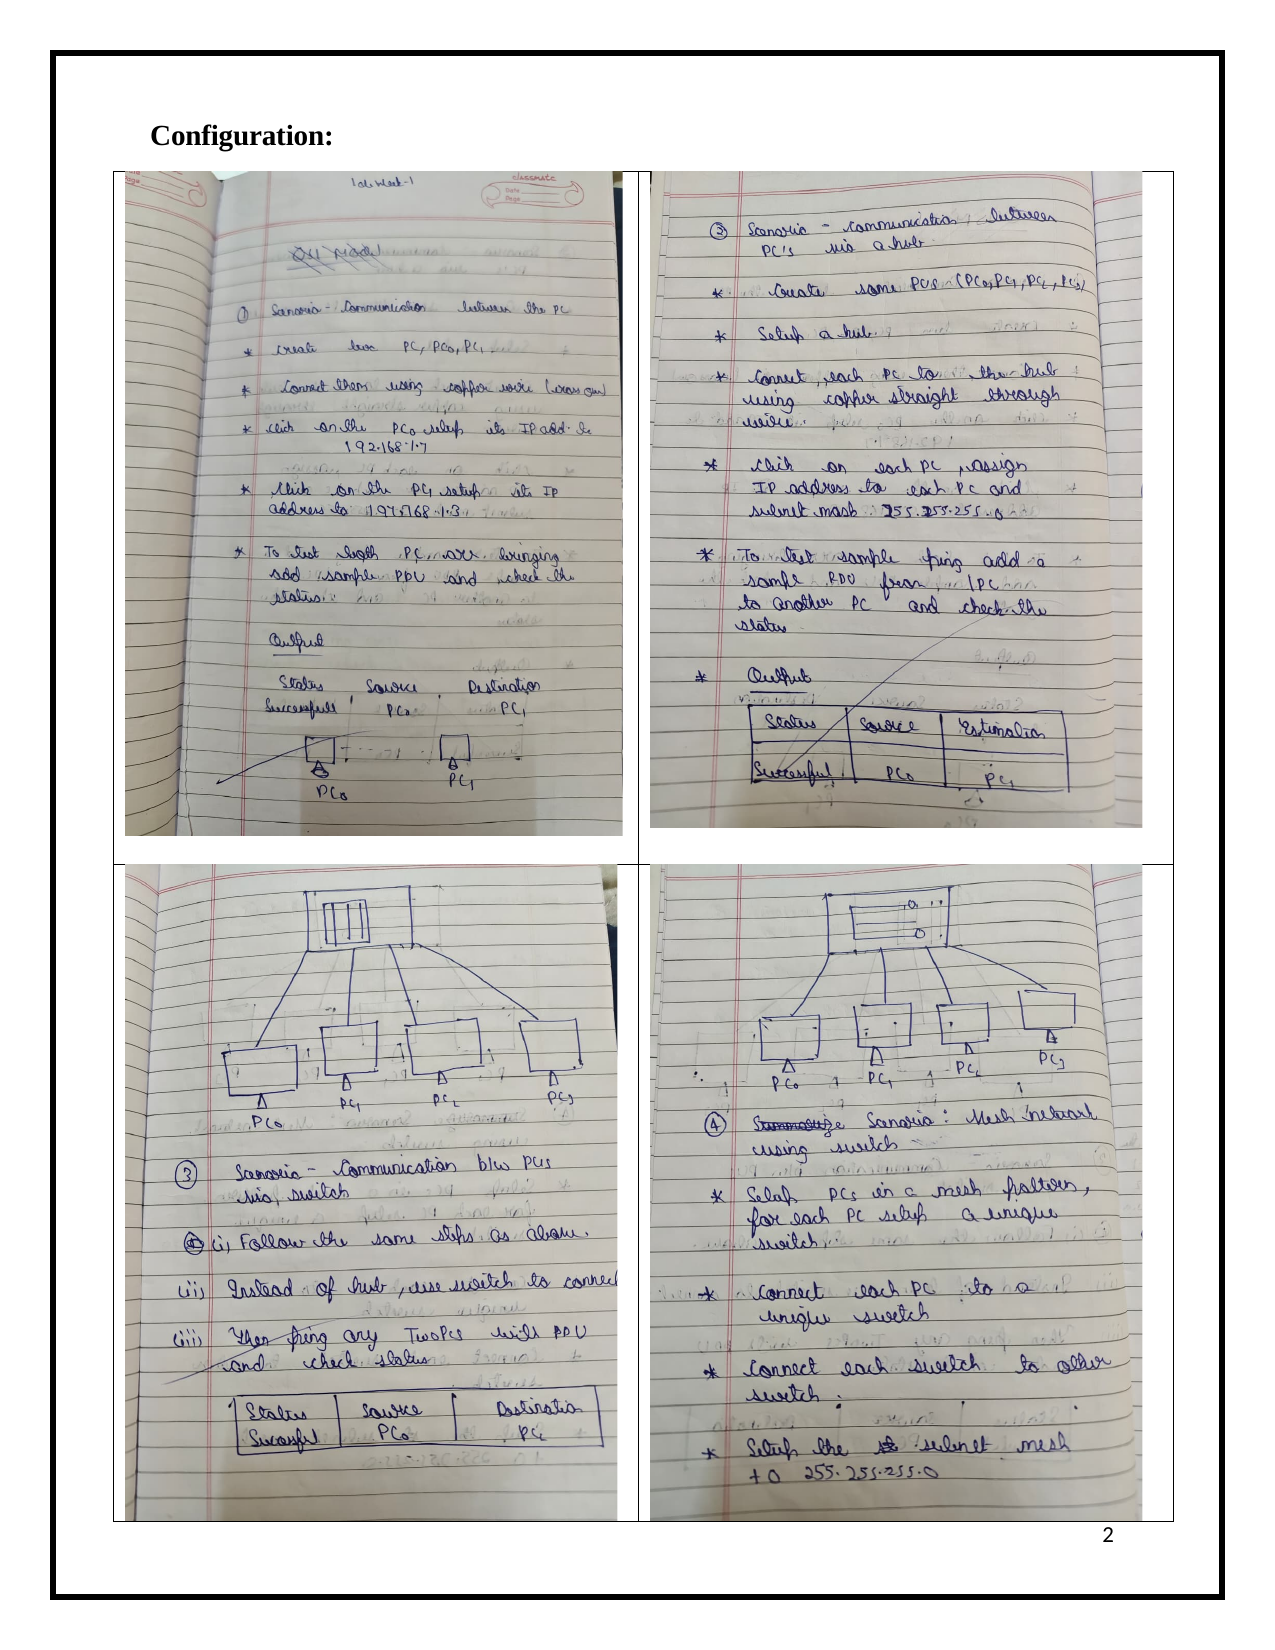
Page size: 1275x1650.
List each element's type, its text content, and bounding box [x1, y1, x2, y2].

table_cell [639, 865, 650, 1521]
table_cell [114, 865, 125, 1521]
picture [125, 864, 618, 1521]
picture [650, 171, 1143, 828]
table_header [114, 172, 638, 864]
picture [650, 864, 1143, 1521]
table_cell [618, 865, 638, 1521]
text Configuration: [150, 118, 1200, 152]
picture [125, 171, 623, 836]
table_header [639, 172, 1173, 864]
table_cell [1143, 865, 1173, 1521]
